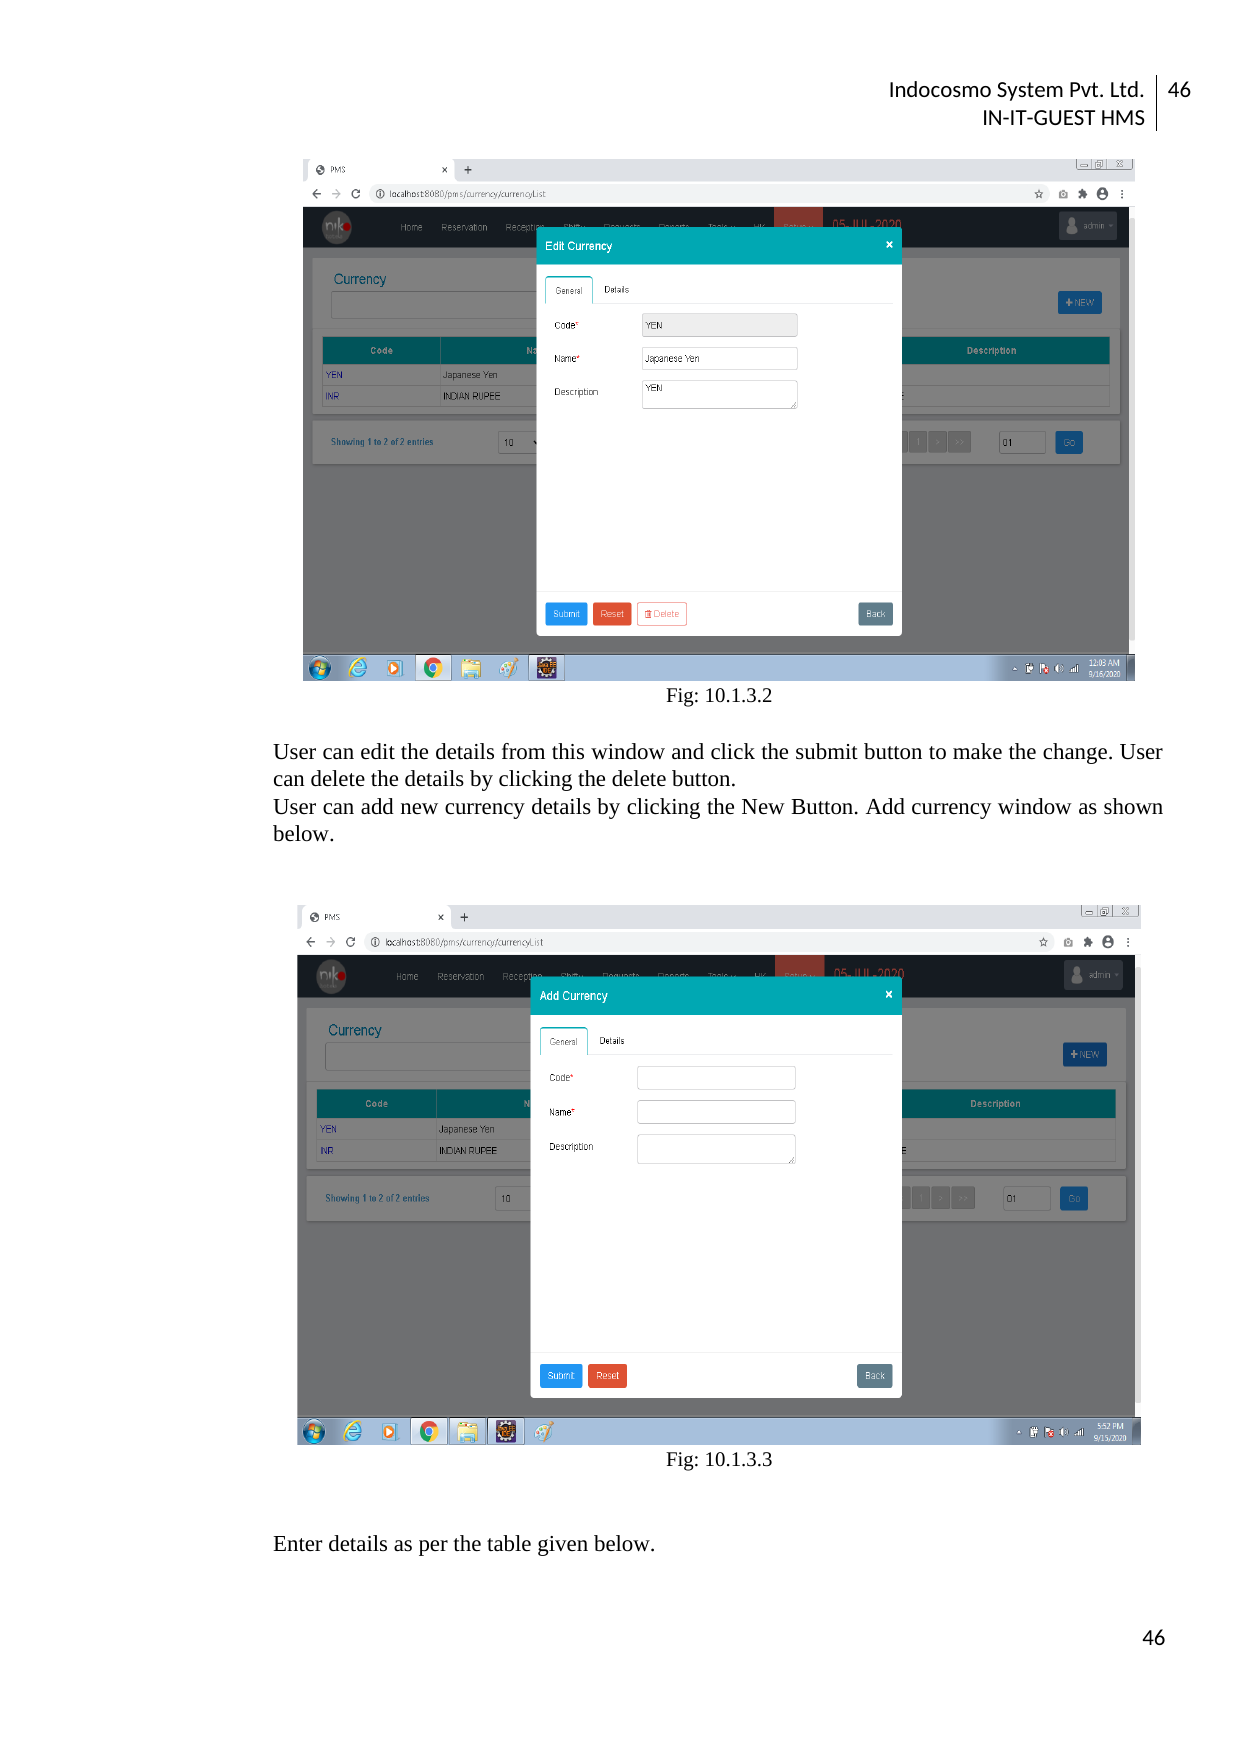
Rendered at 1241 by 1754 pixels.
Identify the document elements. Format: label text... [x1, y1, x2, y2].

text Fig: 10.1.3.2 [273, 683, 1165, 707]
text Fig: 10.1.3.3 [273, 1447, 1165, 1471]
picture [303, 159, 1135, 681]
text User can edit the details from this window and click the submit button to make the change. User can delete the details by clicking the delete button. [273, 738, 1165, 791]
picture [297, 905, 1141, 1445]
text Enter details as per the table given below. [273, 1531, 1165, 1557]
text User can add new currency details by clicking the New Button. Add currency window as shown below. [273, 793, 1165, 846]
